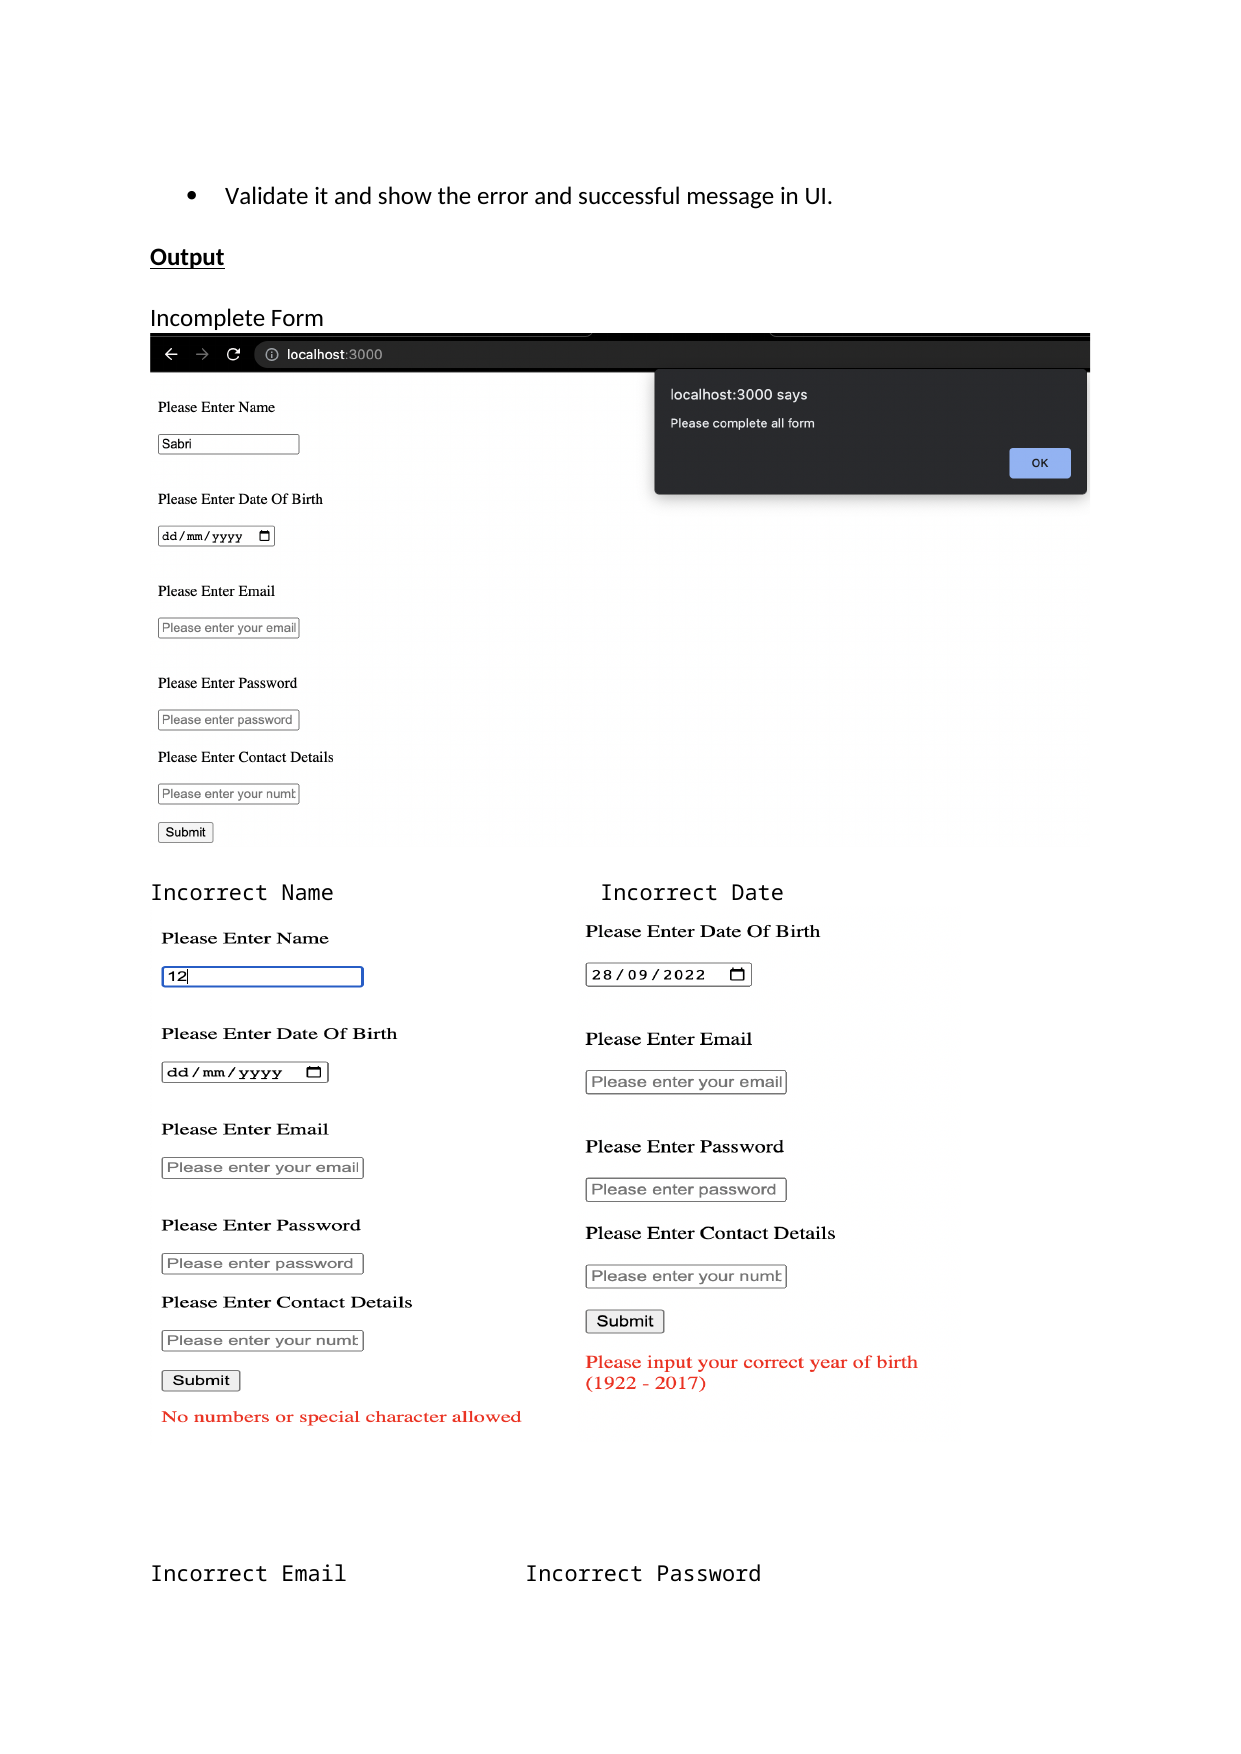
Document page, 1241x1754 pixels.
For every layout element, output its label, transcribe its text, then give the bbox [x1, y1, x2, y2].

picture [150, 333, 1091, 847]
text Incorrect Email Incorrect Password [150, 1558, 1090, 1588]
picture [150, 906, 559, 1445]
list Validate it and show the error and successful message in UI. [187, 181, 1090, 211]
text Incorrect Name Incorrect Date [150, 877, 1090, 907]
text Incomplete Form [150, 303, 1090, 333]
picture [577, 906, 962, 1442]
text Output [150, 242, 1090, 272]
